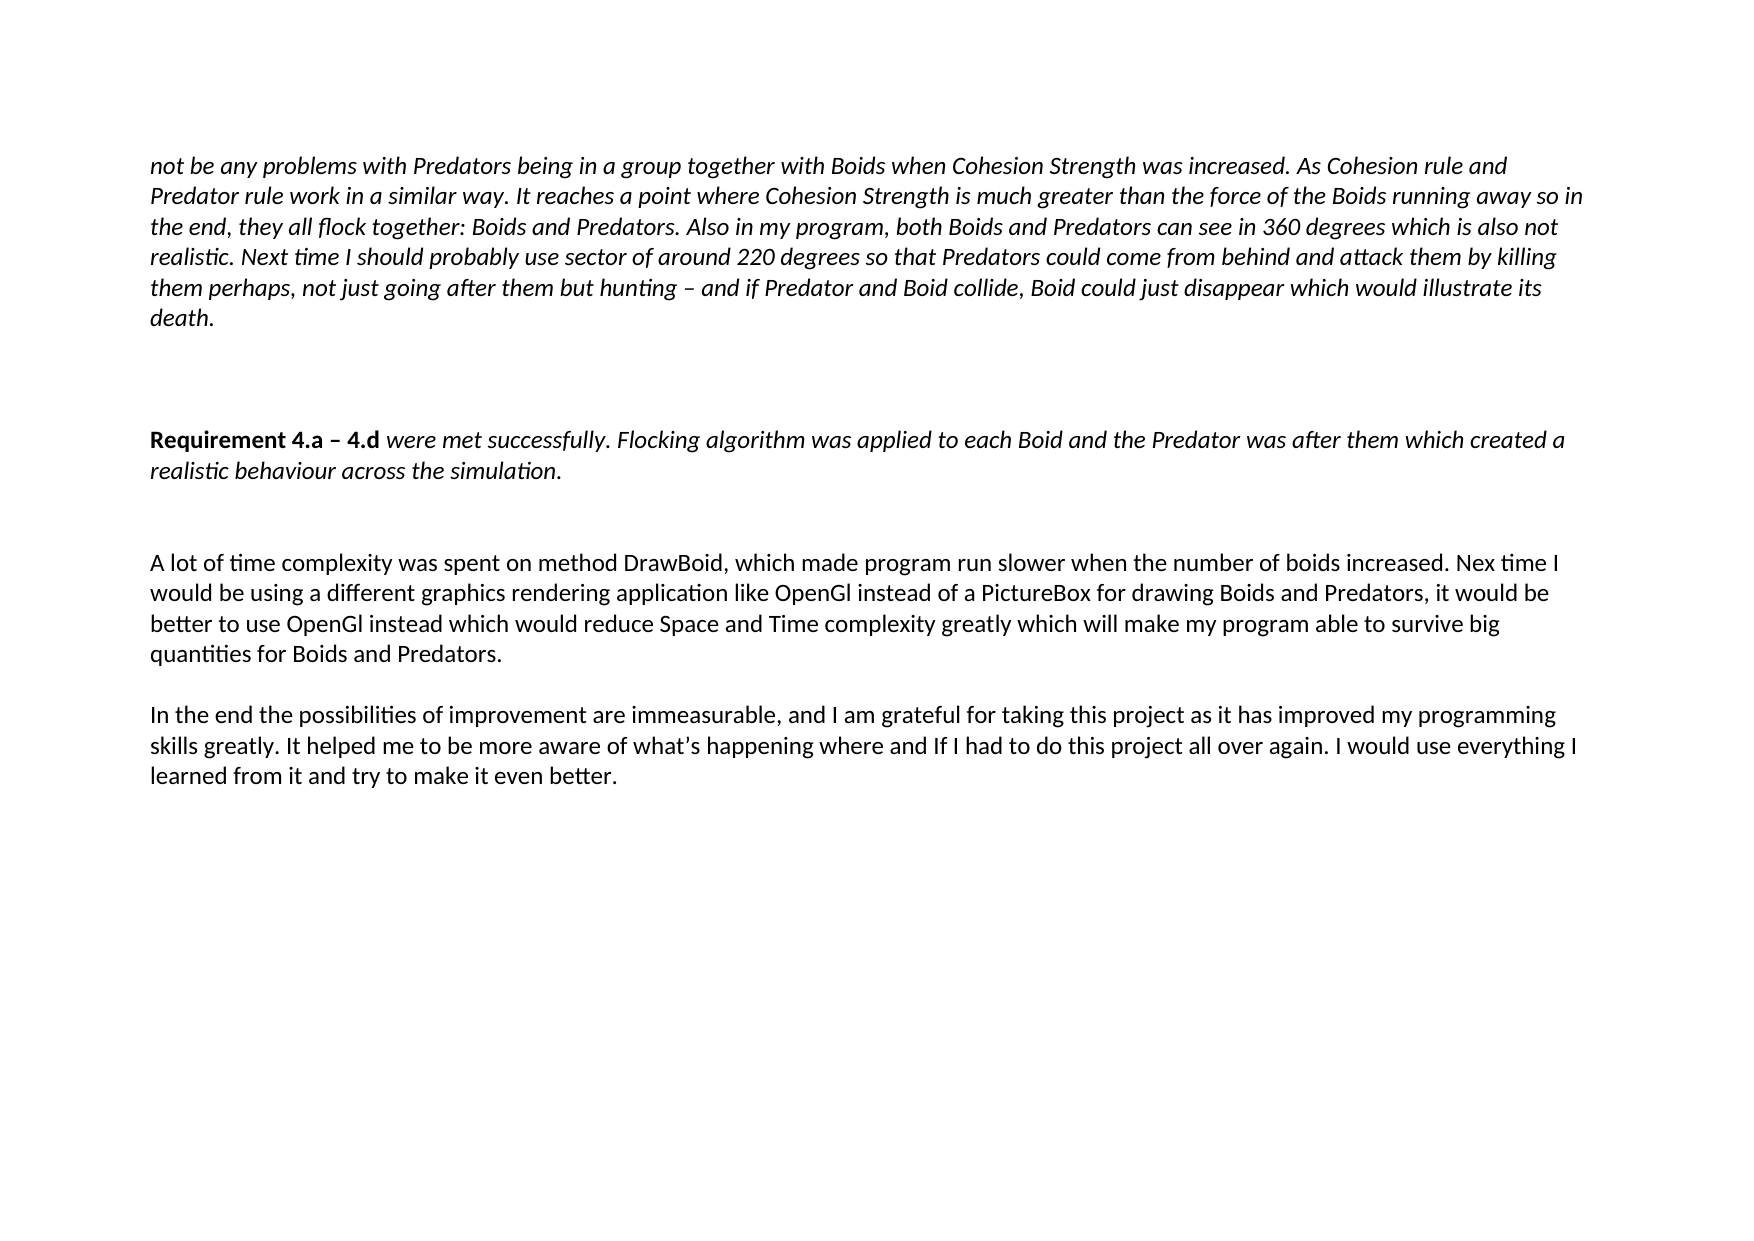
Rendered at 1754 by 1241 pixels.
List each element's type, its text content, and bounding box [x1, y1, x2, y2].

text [150, 150, 1604, 333]
text In the end the possibilities of improvement are immeasurable, and I am grateful for taking this project as it has improved my programming skills greatly. It helped me to be more aware of what’s happening where and If I had to do this project all over again. I would use everything I learned from it and try to make it even better. [150, 699, 1604, 791]
text Requirement 4.a – 4.d were met successfully. Flocking algorithm was applied to each Boid and the Predator was after them which created a realistic behaviour across the simulation. [150, 425, 1604, 486]
text A lot of time complexity was spent on method DrawBoid, which made program run slower when the number of boids increased. Nex time I would be using a different graphics rendering application like OpenGl instead of a PictureBox for drawing Boids and Predators, it would be better to use OpenGl instead which would reduce Space and Time complexity greatly which will make my program able to survive big quantities for Boids and Predators. [150, 547, 1604, 669]
